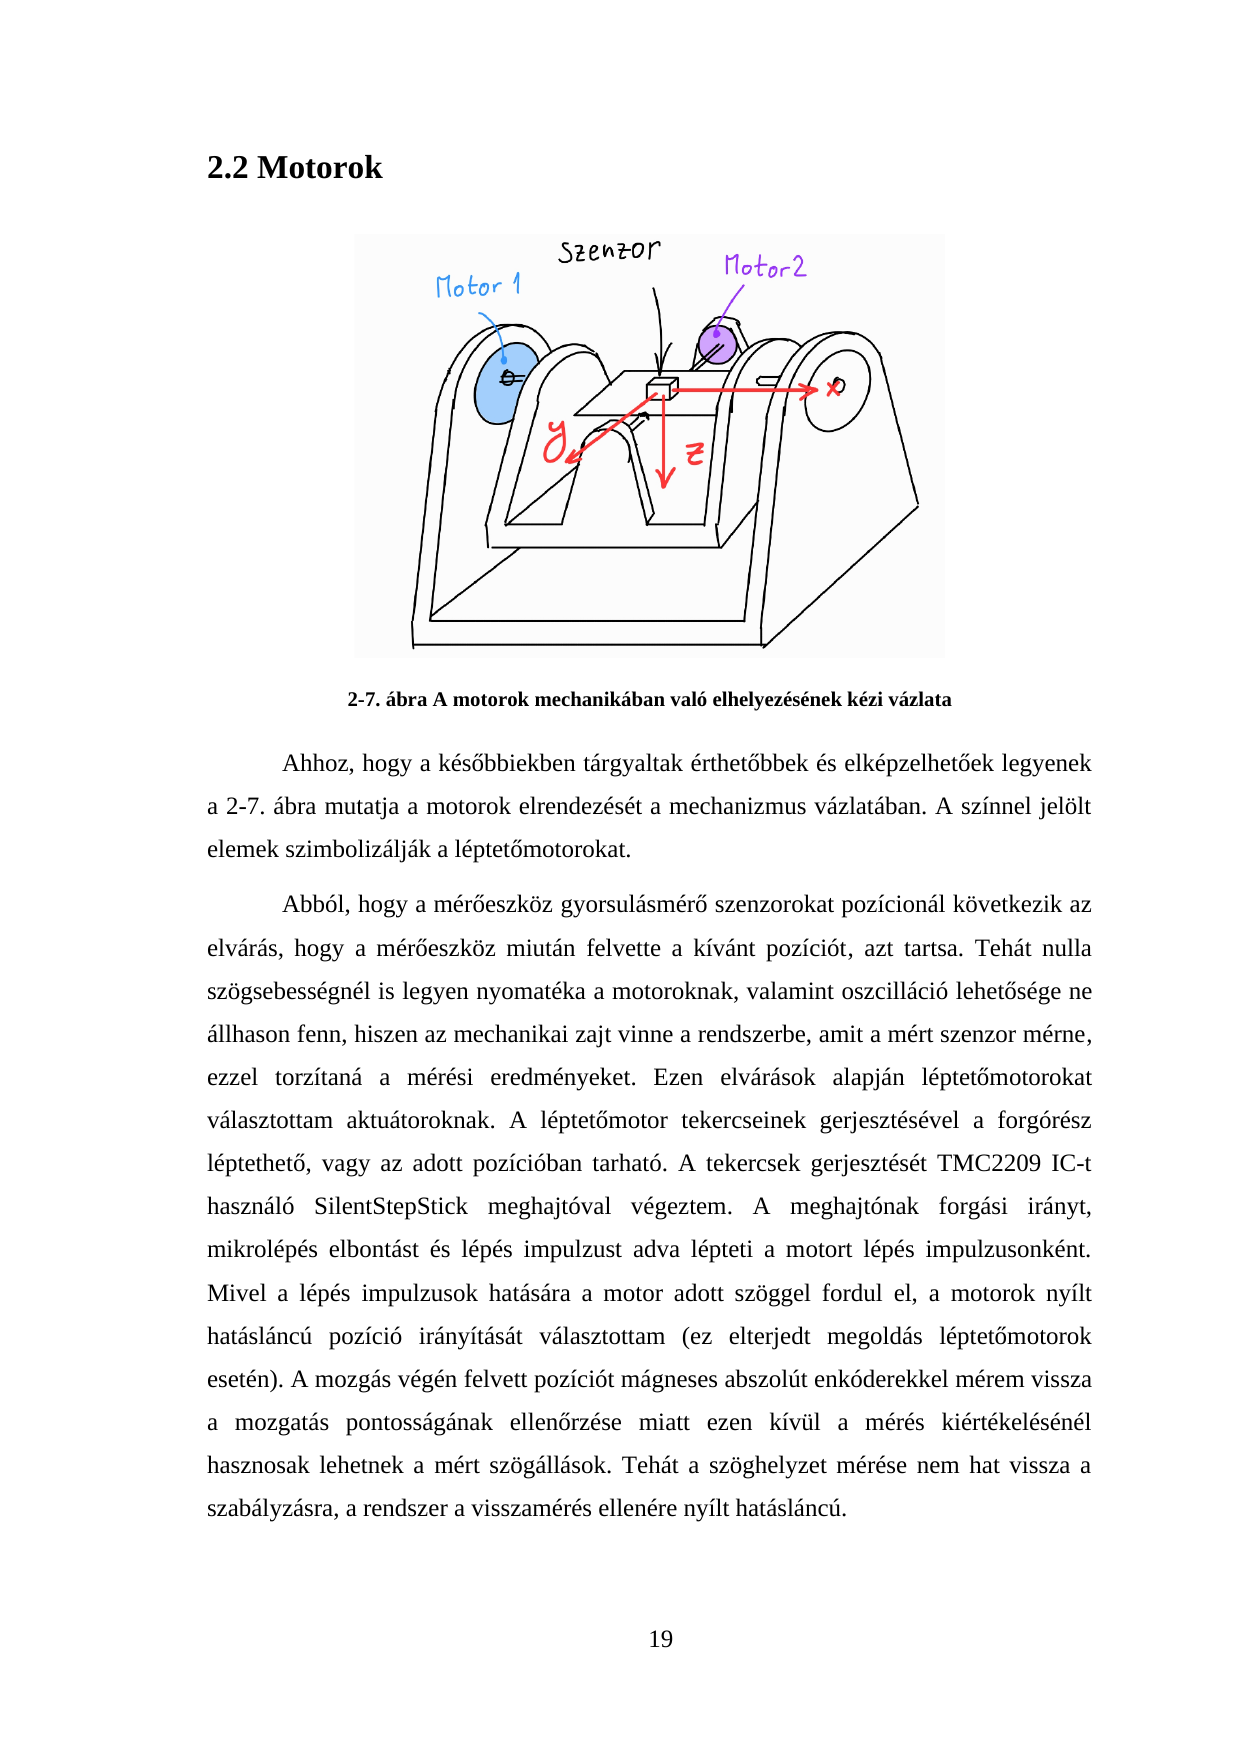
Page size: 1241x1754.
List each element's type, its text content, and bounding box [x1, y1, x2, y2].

subtitle Motorok [207, 148, 1092, 186]
text Abból, hogy a mérőeszköz gyorsulásmérő szenzorokat pozícionál következik az elvárás, hogy a mérőeszköz miután felvette a kívánt pozíciót, azt tartsa. Tehát nulla szögsebességnél is legyen nyomatéka a motoroknak, valamint oszcilláció lehetősége ne állhason fenn, hiszen az mechanikai zajt vinne a rendszerbe, amit a mért szenzor mérne, ezzel torzítaná a mérési eredményeket. Ezen elvárások alapján léptetőmotorokat választottam aktuátoroknak. A léptetőmotor tekercseinek gerjesztésével a forgórész léptethető, vagy az adott pozícióban tarható. A tekercsek gerjesztését TMC2209 IC-t használó SilentStepStick meghajtóval végeztem. A meghajtónak forgási irányt, mikrolépés elbontást és lépés impulzust adva lépteti a motort lépés impulzusonként. Mivel a lépés impulzusok hatására a motor adott szöggel fordul el, a motorok nyílt hatásláncú pozíció irányítását választottam (ez elterjedt megoldás léptetőmotorok esetén). A mozgás végén felvett pozíciót mágneses abszolút enkóderekkel mérem vissza a mozgatás pontosságának ellenőrzése miatt ezen kívül a mérés kiértékelésénél hasznosak lehetnek a mért szögállások. Tehát a szöghelyzet mérése nem hat vissza a szabályzásra, a rendszer a visszamérés ellenére nyílt hatásláncú. [207, 889, 1092, 1522]
picture [354, 234, 945, 658]
